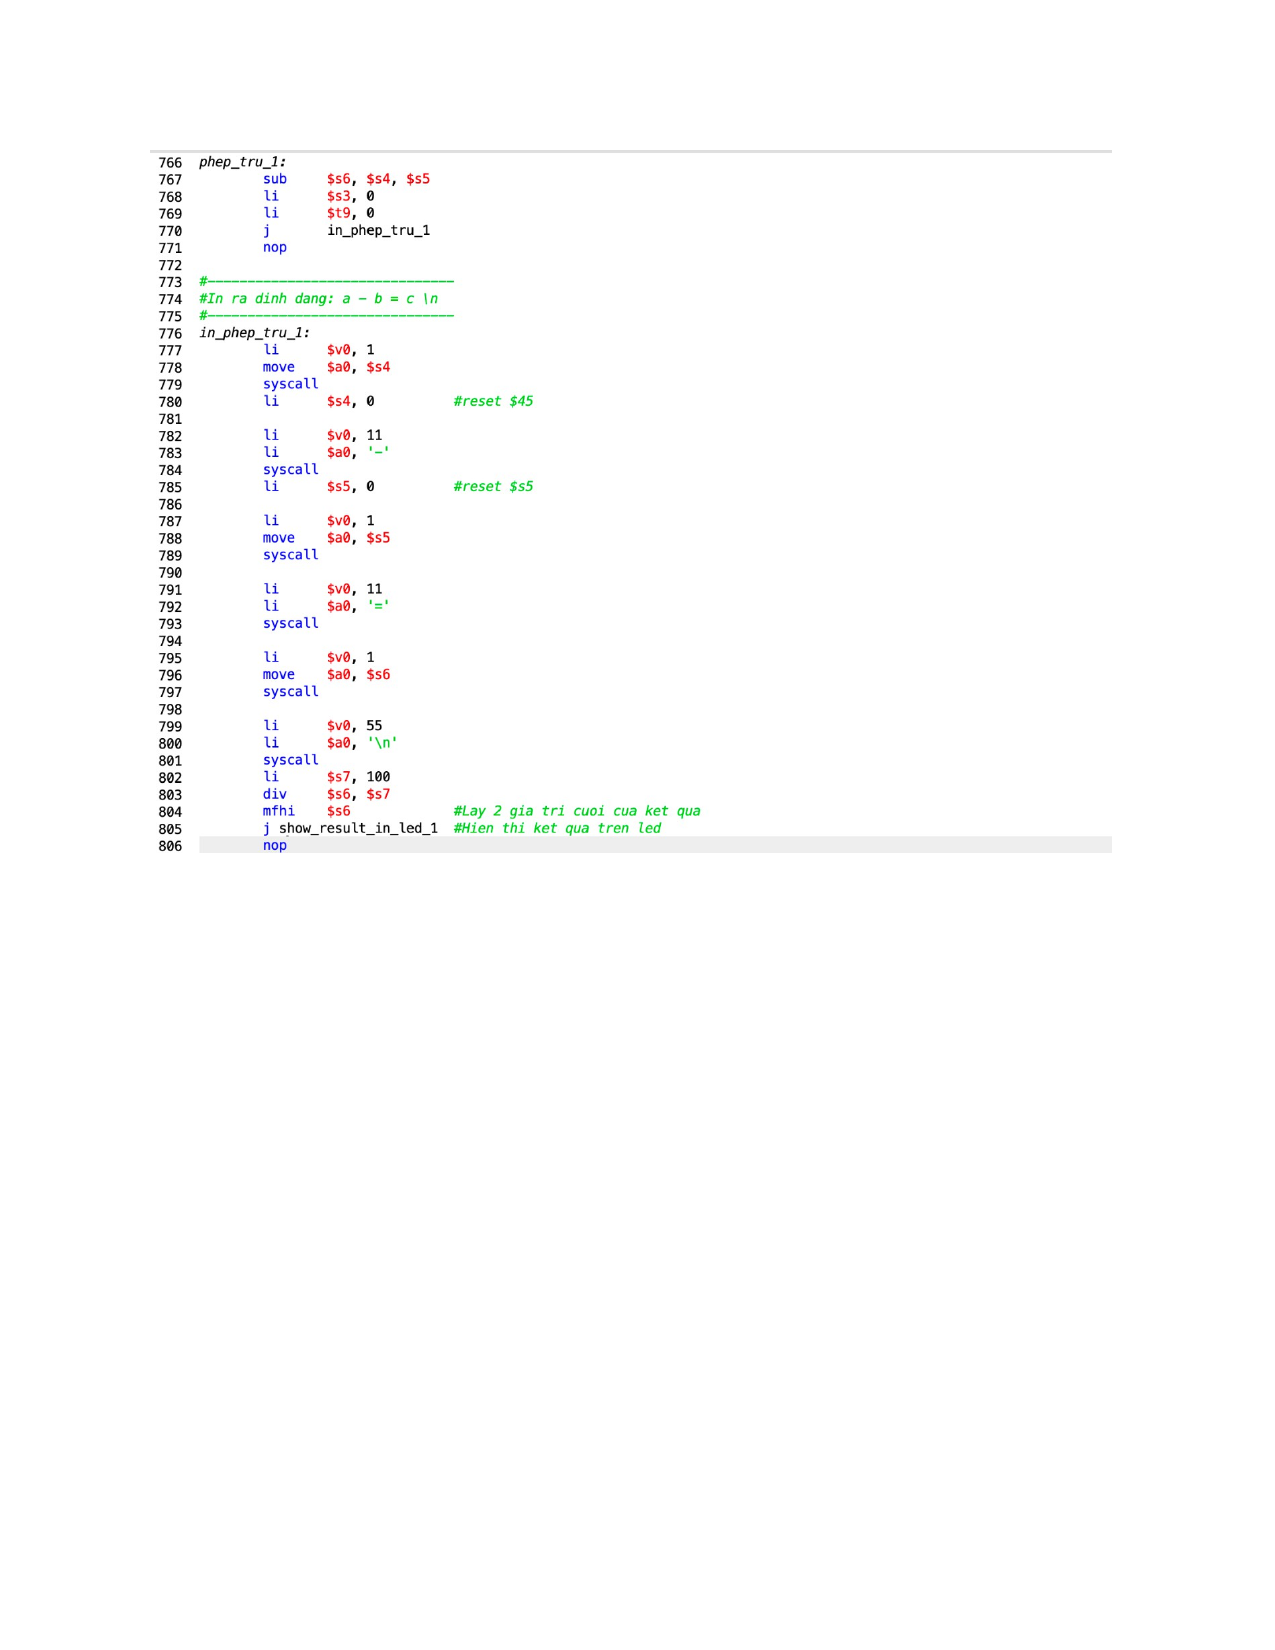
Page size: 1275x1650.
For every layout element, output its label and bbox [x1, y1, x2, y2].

picture [150, 150, 1112, 853]
